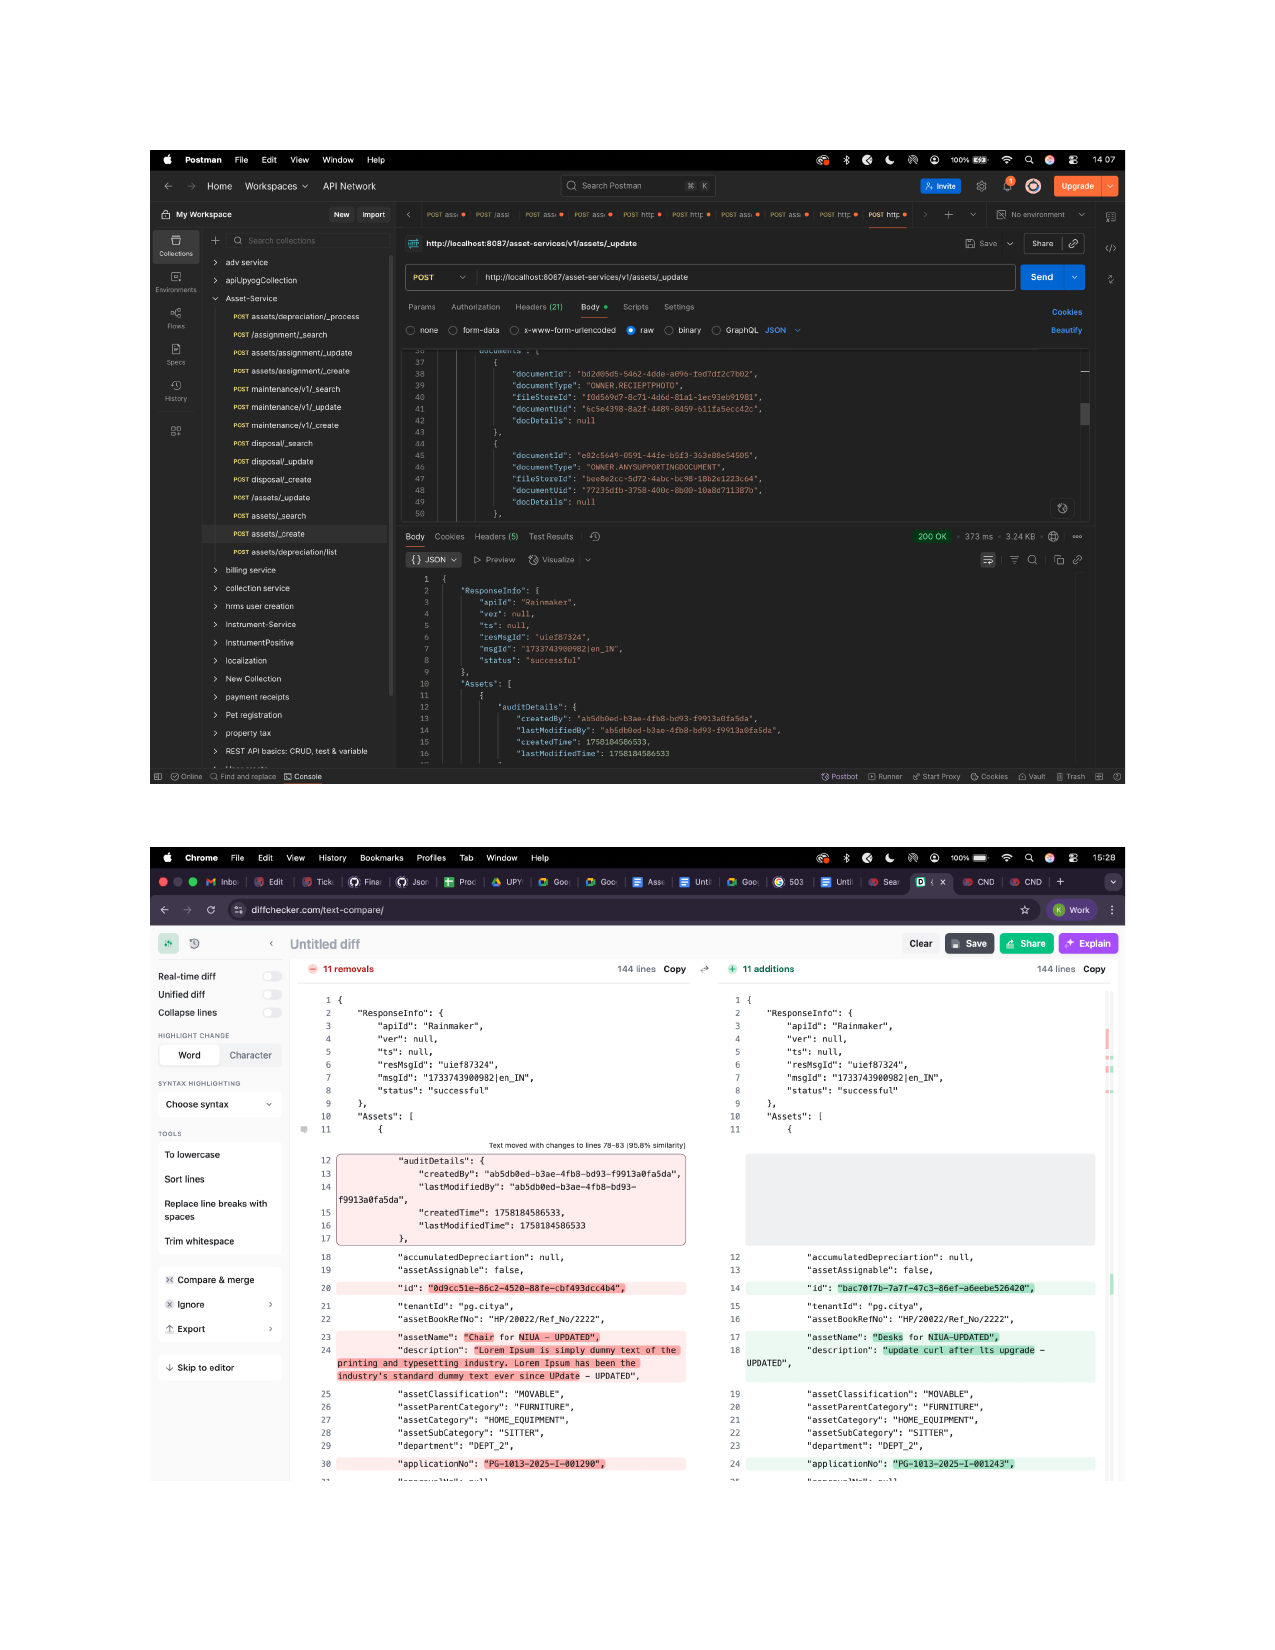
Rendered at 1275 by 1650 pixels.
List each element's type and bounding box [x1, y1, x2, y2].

picture [150, 847, 1125, 1481]
picture [150, 150, 1125, 784]
